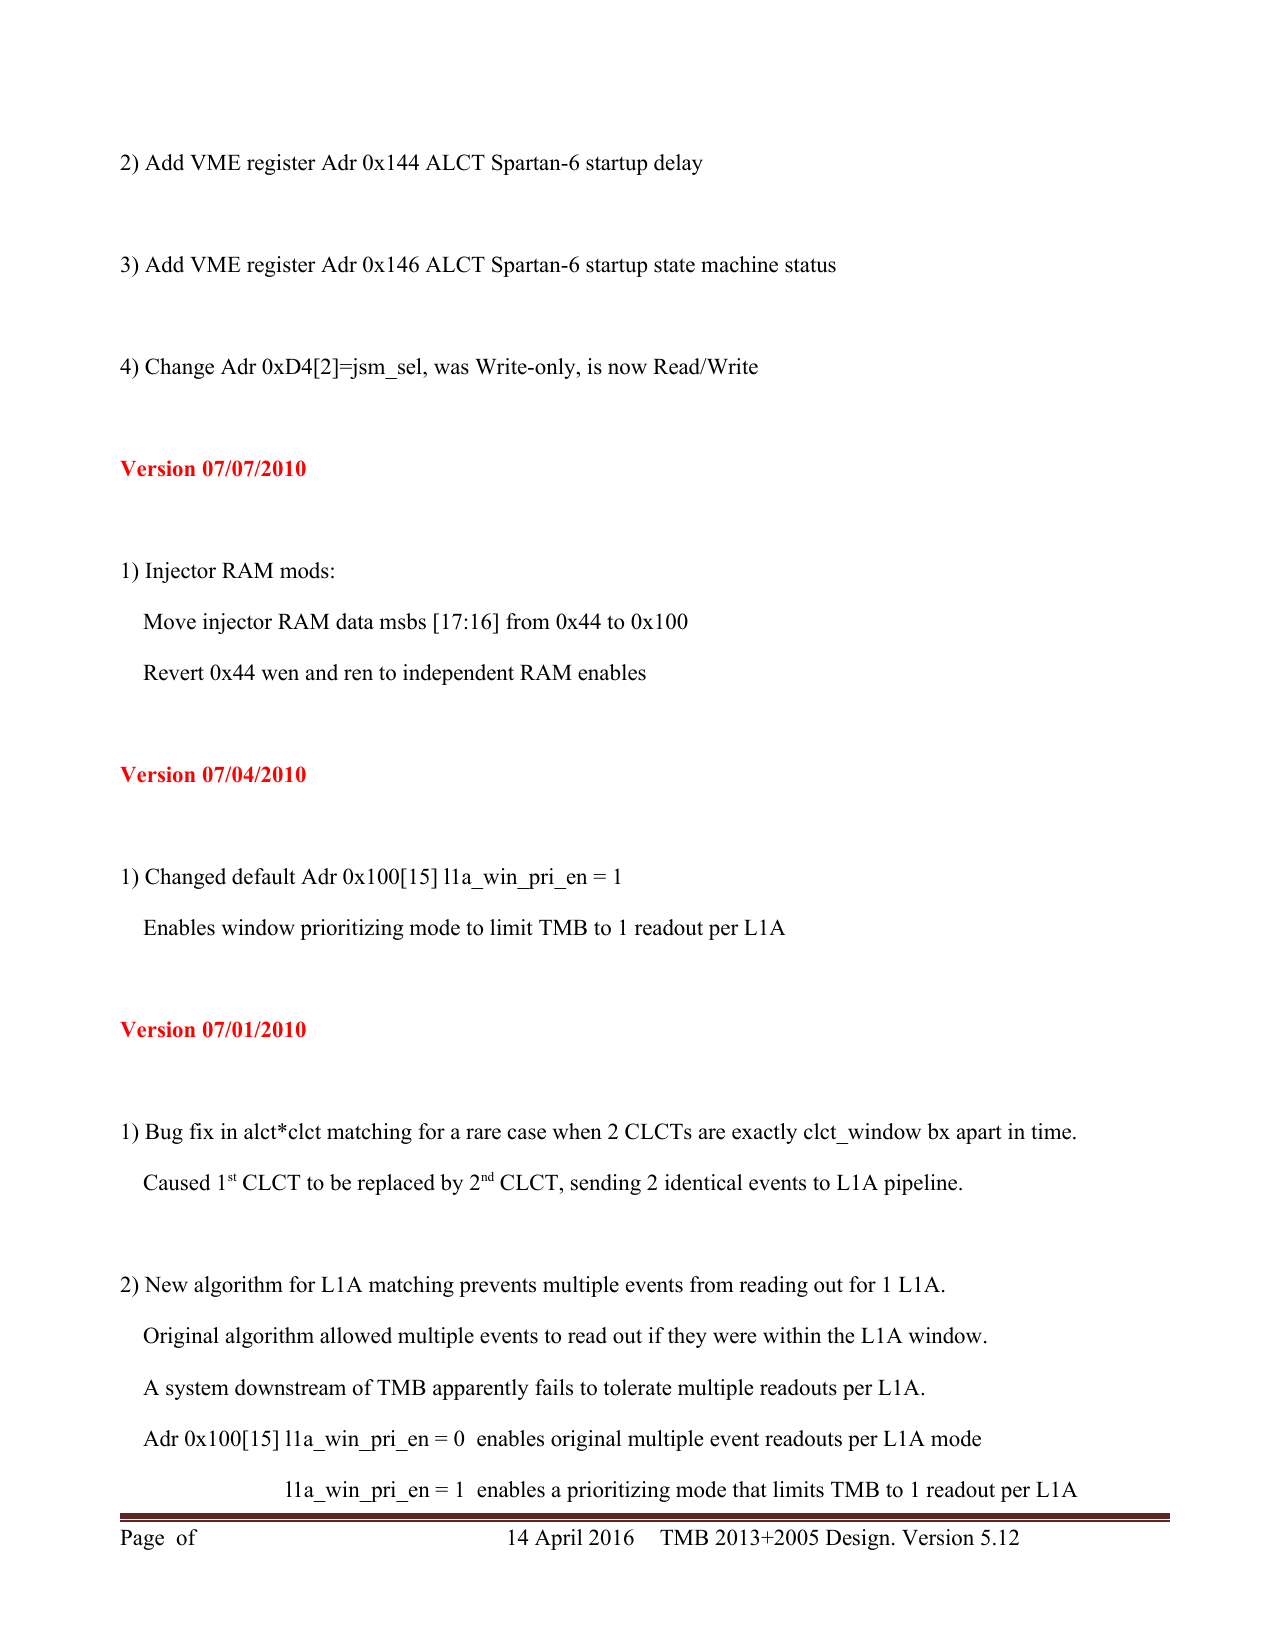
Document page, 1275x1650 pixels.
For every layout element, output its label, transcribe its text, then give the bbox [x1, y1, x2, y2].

text Revert 0x44 wen and ren to independent RAM enables [120, 659, 1170, 685]
text 1) Changed default Adr 0x100[15] l1a_win_pri_en = 1 [120, 863, 1170, 889]
text l1a_win_pri_en = 1 enables a prioritizing mode that limits TMB to 1 readout per L1A [120, 1476, 1170, 1502]
text Adr 0x100[15] l1a_win_pri_en = 0 enables original multiple event readouts per L1A mode [120, 1424, 1170, 1451]
subtitle Version 07/07/2010 [120, 455, 1170, 481]
text 2) Add VME register Adr 0x144 ALCT Spartan-6 startup delay [120, 148, 1170, 175]
text Caused 1st CLCT to be replaced by 2nd CLCT, sending 2 identical events to L1A pipeline. [120, 1169, 1170, 1196]
text Enables window prioritizing mode to limit TMB to 1 readout per L1A [120, 914, 1170, 941]
text 4) Change Adr 0xD4[2]=jsm_sel, was Write-only, is now Read/Write [120, 353, 1170, 379]
text Move injector RAM data msbs [17:16] from 0x44 to 0x100 [120, 608, 1170, 634]
text Original algorithm allowed multiple events to read out if they were within the L1A window. [120, 1322, 1170, 1349]
text 3) Add VME register Adr 0x146 ALCT Spartan-6 startup state machine status [120, 251, 1170, 277]
subtitle Version 07/04/2010 [120, 761, 1170, 787]
text 1) Injector RAM mods: [120, 557, 1170, 583]
text 2) New algorithm for L1A matching prevents multiple events from reading out for 1 L1A. [120, 1271, 1170, 1298]
subtitle Version 07/01/2010 [120, 1016, 1170, 1043]
text A system downstream of TMB apparently fails to tolerate multiple readouts per L1A. [120, 1373, 1170, 1400]
text 1) Bug fix in alct*clct matching for a rare case when 2 CLCTs are exactly clct_window bx apart in time. [120, 1118, 1170, 1145]
